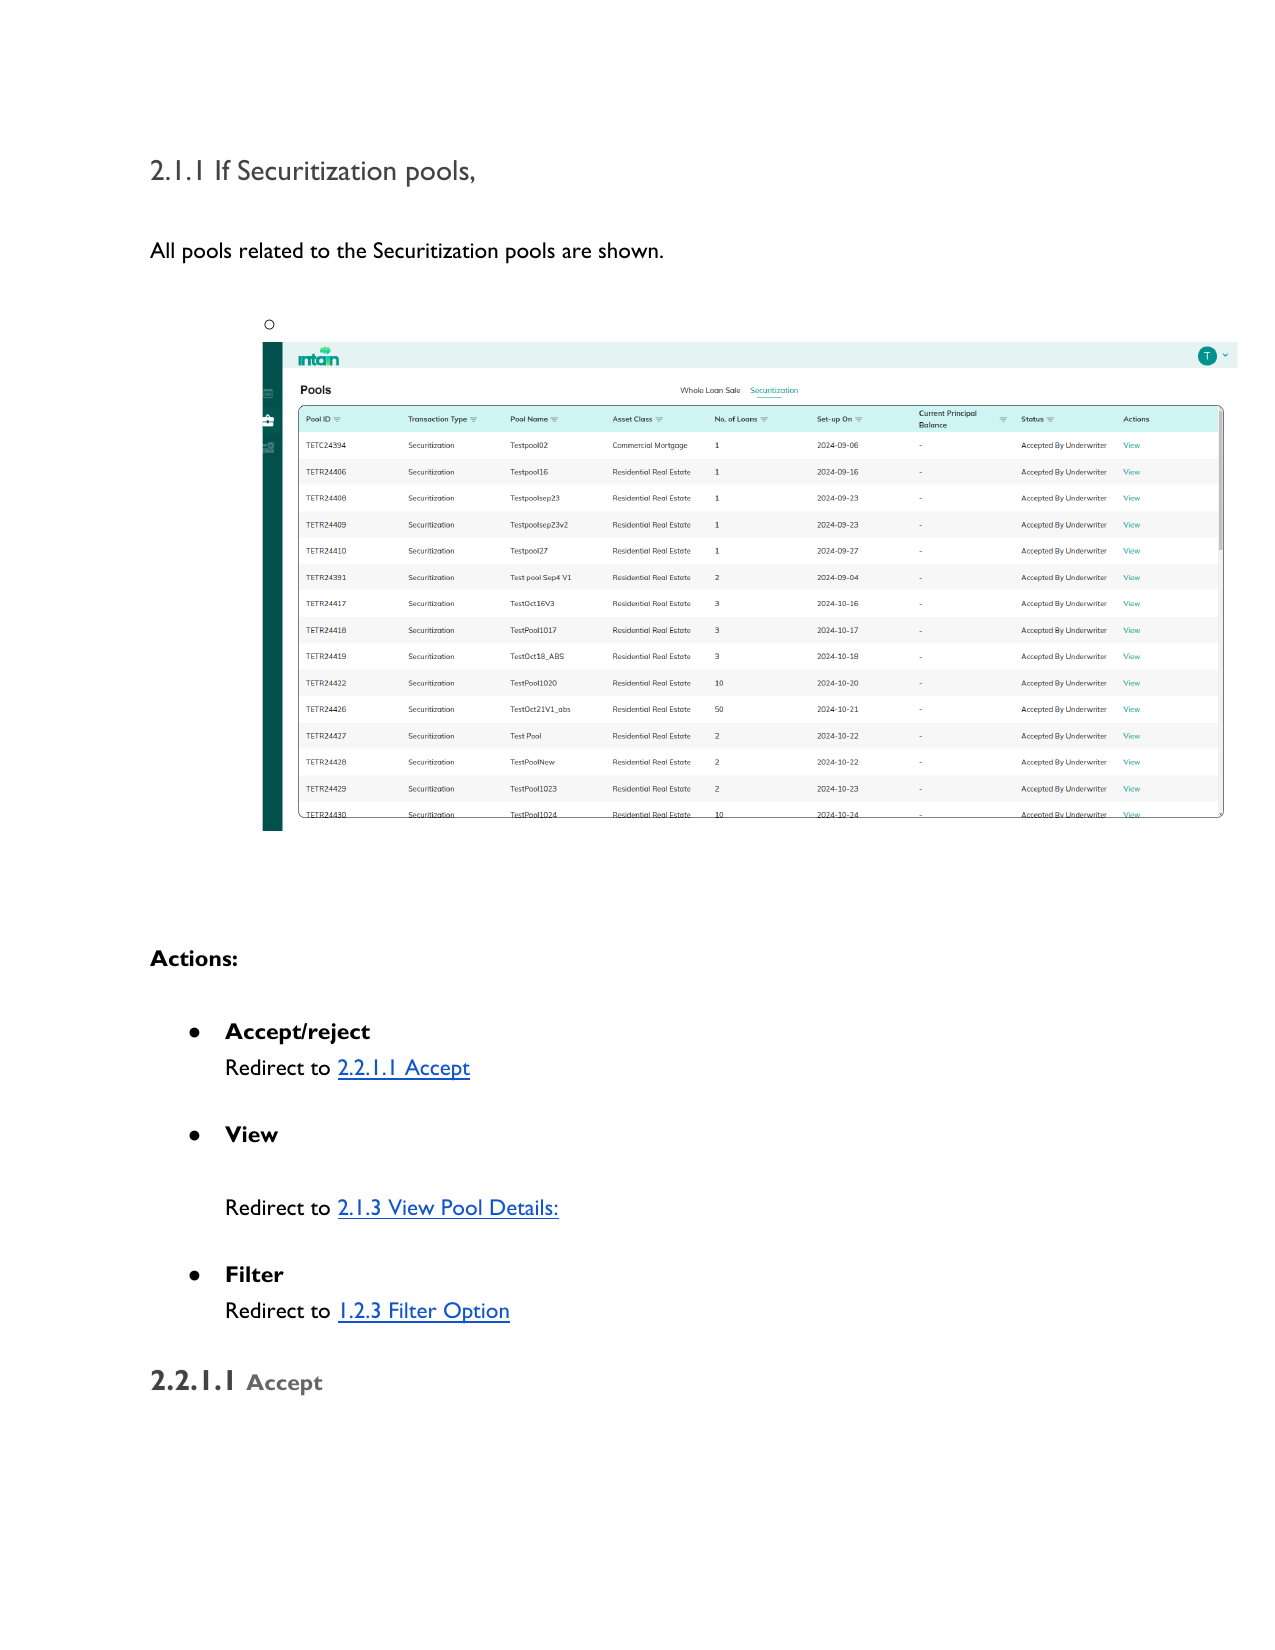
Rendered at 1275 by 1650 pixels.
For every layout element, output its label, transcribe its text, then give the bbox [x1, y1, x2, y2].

list Filter [187, 1259, 1125, 1290]
subtitle 2.2.1.1 Accept [150, 1360, 1125, 1401]
text Actions: [150, 943, 1125, 974]
text Redirect to 2.1.3 View Pool Details: [150, 1191, 1125, 1223]
picture [262, 342, 1238, 831]
text Redirect to 1.2.3 Filter Option [150, 1295, 1125, 1326]
text Redirect to 2.2.1.1 Accept [150, 1052, 1125, 1083]
list View [187, 1119, 1125, 1150]
list Accept/reject [187, 1015, 1125, 1047]
text All pools related to the Securitization pools are shown. [150, 235, 1125, 266]
subtitle 2.1.1 If Securitization pools, [150, 150, 1125, 190]
